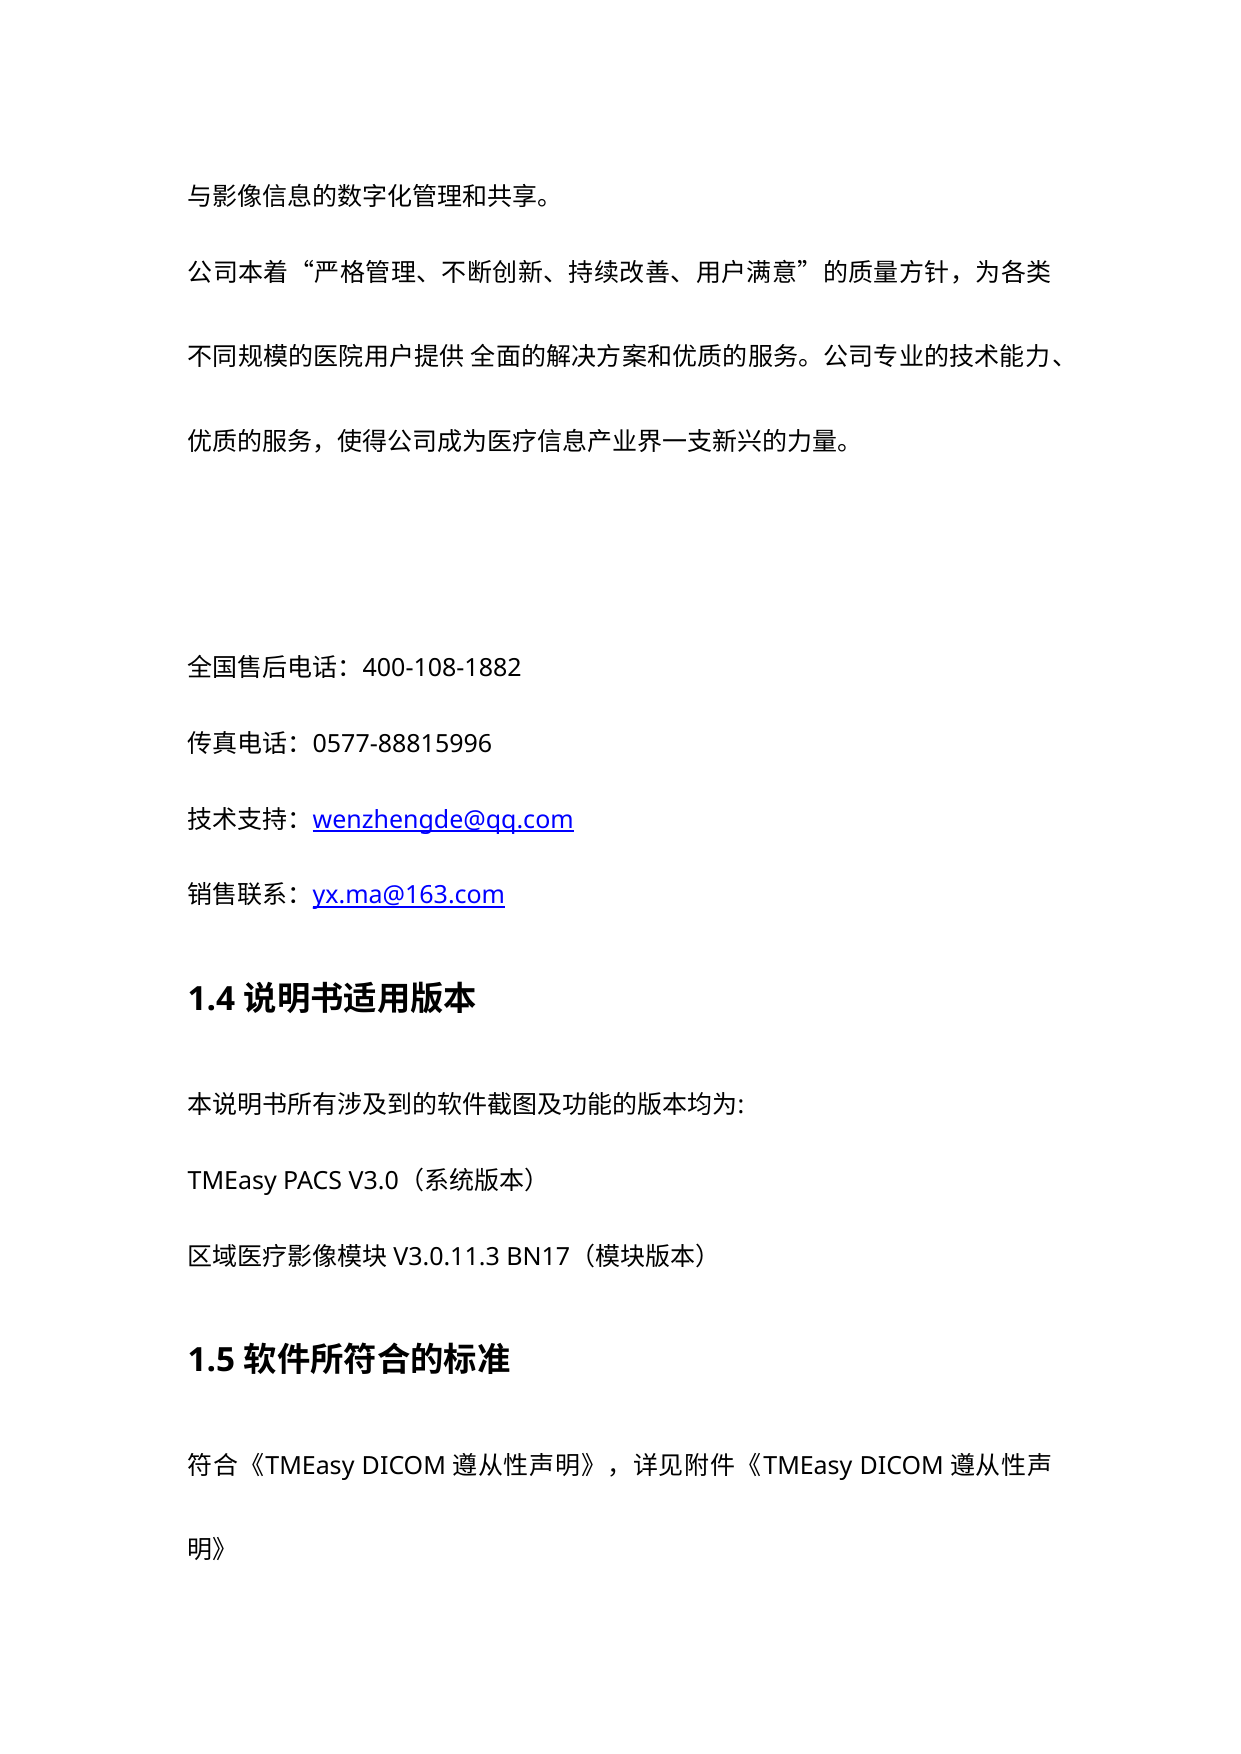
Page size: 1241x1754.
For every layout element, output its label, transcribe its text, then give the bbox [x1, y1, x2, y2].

text 符合《TMEasy DICOM遵从性声明》，详见附件《TMEasy DICOM遵从性声明》 [187, 1431, 1053, 1581]
text 本说明书所有涉及到的软件截图及功能的版本均为: [187, 1070, 1053, 1135]
subtitle 1.5 软件所符合的标准 [187, 1324, 1053, 1389]
text 全国售后电话：400-108-1882 [187, 633, 1053, 698]
text 传真电话：0577-88815996 [187, 709, 1053, 774]
text 公司本着“严格管理、不断创新、持续改善、用户满意”的质量方针，为各类不同规模的医院用户提供 全面的解决方案和优质的服务。公司专业的技术能力、优质的服务，使得公司成为医疗信息产业界一支新兴的力量。 [187, 238, 1053, 472]
subtitle 1.4 说明书适用版本 [187, 963, 1053, 1028]
text 区域医疗影像模块 V3.0.11.3 BN17（模块版本） [187, 1222, 1053, 1287]
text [187, 162, 1053, 227]
text 技术支持：wenzhengde@qq.com [187, 785, 1053, 850]
text TMEasy PACS V3.0（系统版本） [187, 1146, 1053, 1211]
text 销售联系：yx.ma@163.com [187, 861, 1053, 926]
